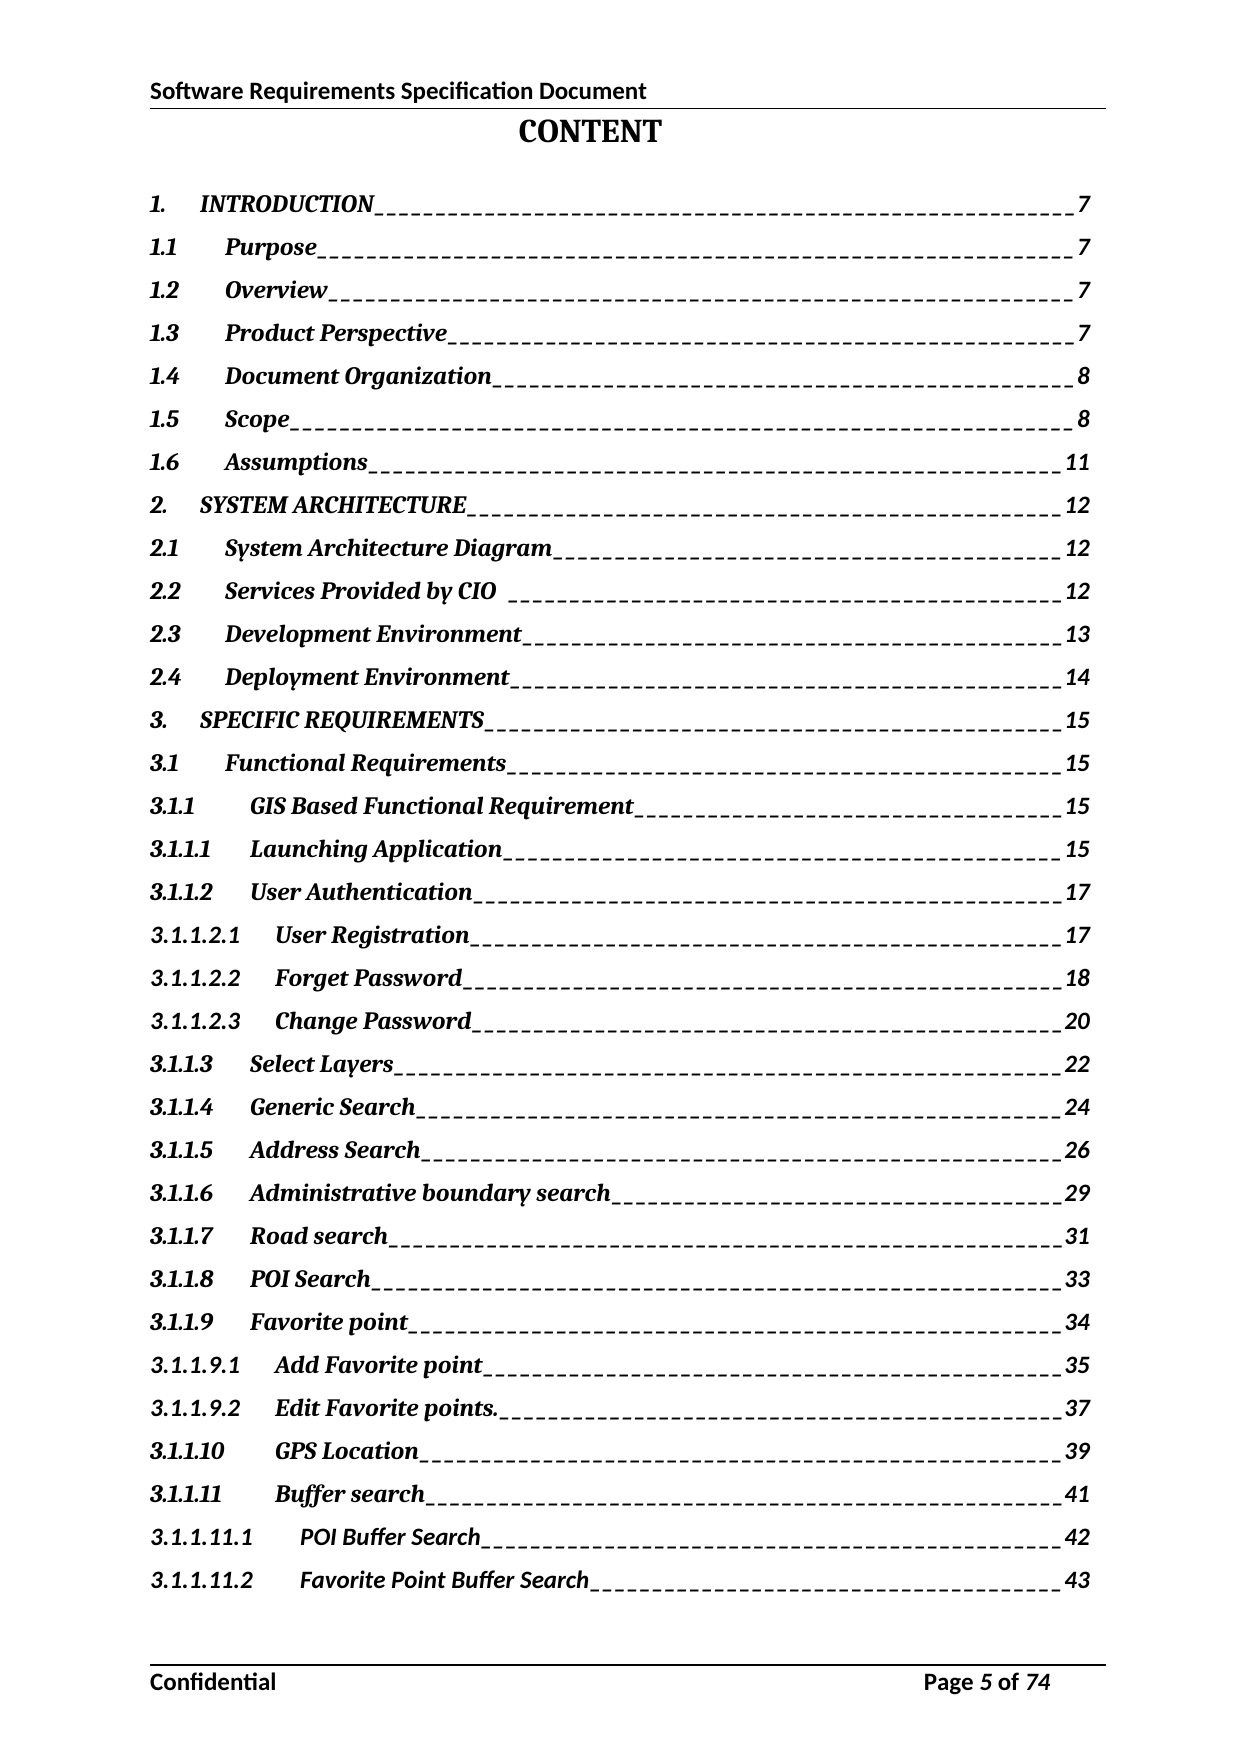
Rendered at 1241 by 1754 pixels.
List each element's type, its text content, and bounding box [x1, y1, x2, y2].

text 2.4 Deployment Environment 14 [150, 661, 1031, 691]
text 3.1.1.11.1 POI Buffer Search 42 [150, 1521, 1031, 1552]
text 3.1.1.11 Buffer search 41 [150, 1478, 1031, 1509]
text 3.1.1.11.2 Favorite Point Buffer Search 43 [150, 1564, 1031, 1595]
text 2.2 Services Provided by CIO 12 [150, 575, 1031, 605]
text 2.1 System Architecture Diagram 12 [150, 532, 1031, 562]
text 1. INTRODUCTION 7 [150, 188, 1031, 218]
text 2.3 Development Environment 13 [150, 618, 1031, 648]
text 3.1 Functional Requirements 15 [150, 747, 1031, 777]
text 3.1.1.3 Select Layers 22 [150, 1048, 1031, 1079]
text 1.1 Purpose 7 [150, 231, 1031, 261]
text 3.1.1.2.3 Change Password 20 [150, 1005, 1031, 1036]
text 1.4 Document Organization 8 [150, 360, 1031, 390]
text 3.1.1.9 Favorite point 34 [150, 1306, 1031, 1337]
text 3.1.1.9.2 Edit Favorite points. 37 [150, 1392, 1031, 1423]
text 3. SPECIFIC REQUIREMENTS 15 [150, 704, 1031, 734]
text 3.1.1.2 User Authentication 17 [150, 876, 1031, 907]
text 3.1.1.8 POI Search 33 [150, 1263, 1031, 1294]
text 3.1.1.9.1 Add Favorite point 35 [150, 1349, 1031, 1380]
text 3.1.1.2.2 Forget Password 18 [150, 962, 1031, 993]
text 3.1.1.6 Administrative boundary search 29 [150, 1177, 1031, 1208]
text 3.1.1.1 Launching Application 15 [150, 833, 1031, 863]
text CONTENT [150, 113, 1031, 151]
text 3.1.1.7 Road search 31 [150, 1220, 1031, 1251]
text 1.5 Scope 8 [150, 403, 1031, 433]
text 3.1.1.5 Address Search 26 [150, 1134, 1031, 1165]
text 2. SYSTEM ARCHITECTURE 12 [150, 489, 1031, 519]
text 1.3 Product Perspective 7 [150, 317, 1031, 347]
text 3.1.1 GIS Based Functional Requirement 15 [150, 790, 1031, 821]
text 1.6 Assumptions 11 [150, 446, 1031, 476]
text 3.1.1.10 GPS Location 39 [150, 1435, 1031, 1466]
text 1.2 Overview 7 [150, 274, 1031, 304]
text 3.1.1.2.1 User Registration 17 [150, 919, 1031, 949]
text 3.1.1.4 Generic Search 24 [150, 1091, 1031, 1122]
